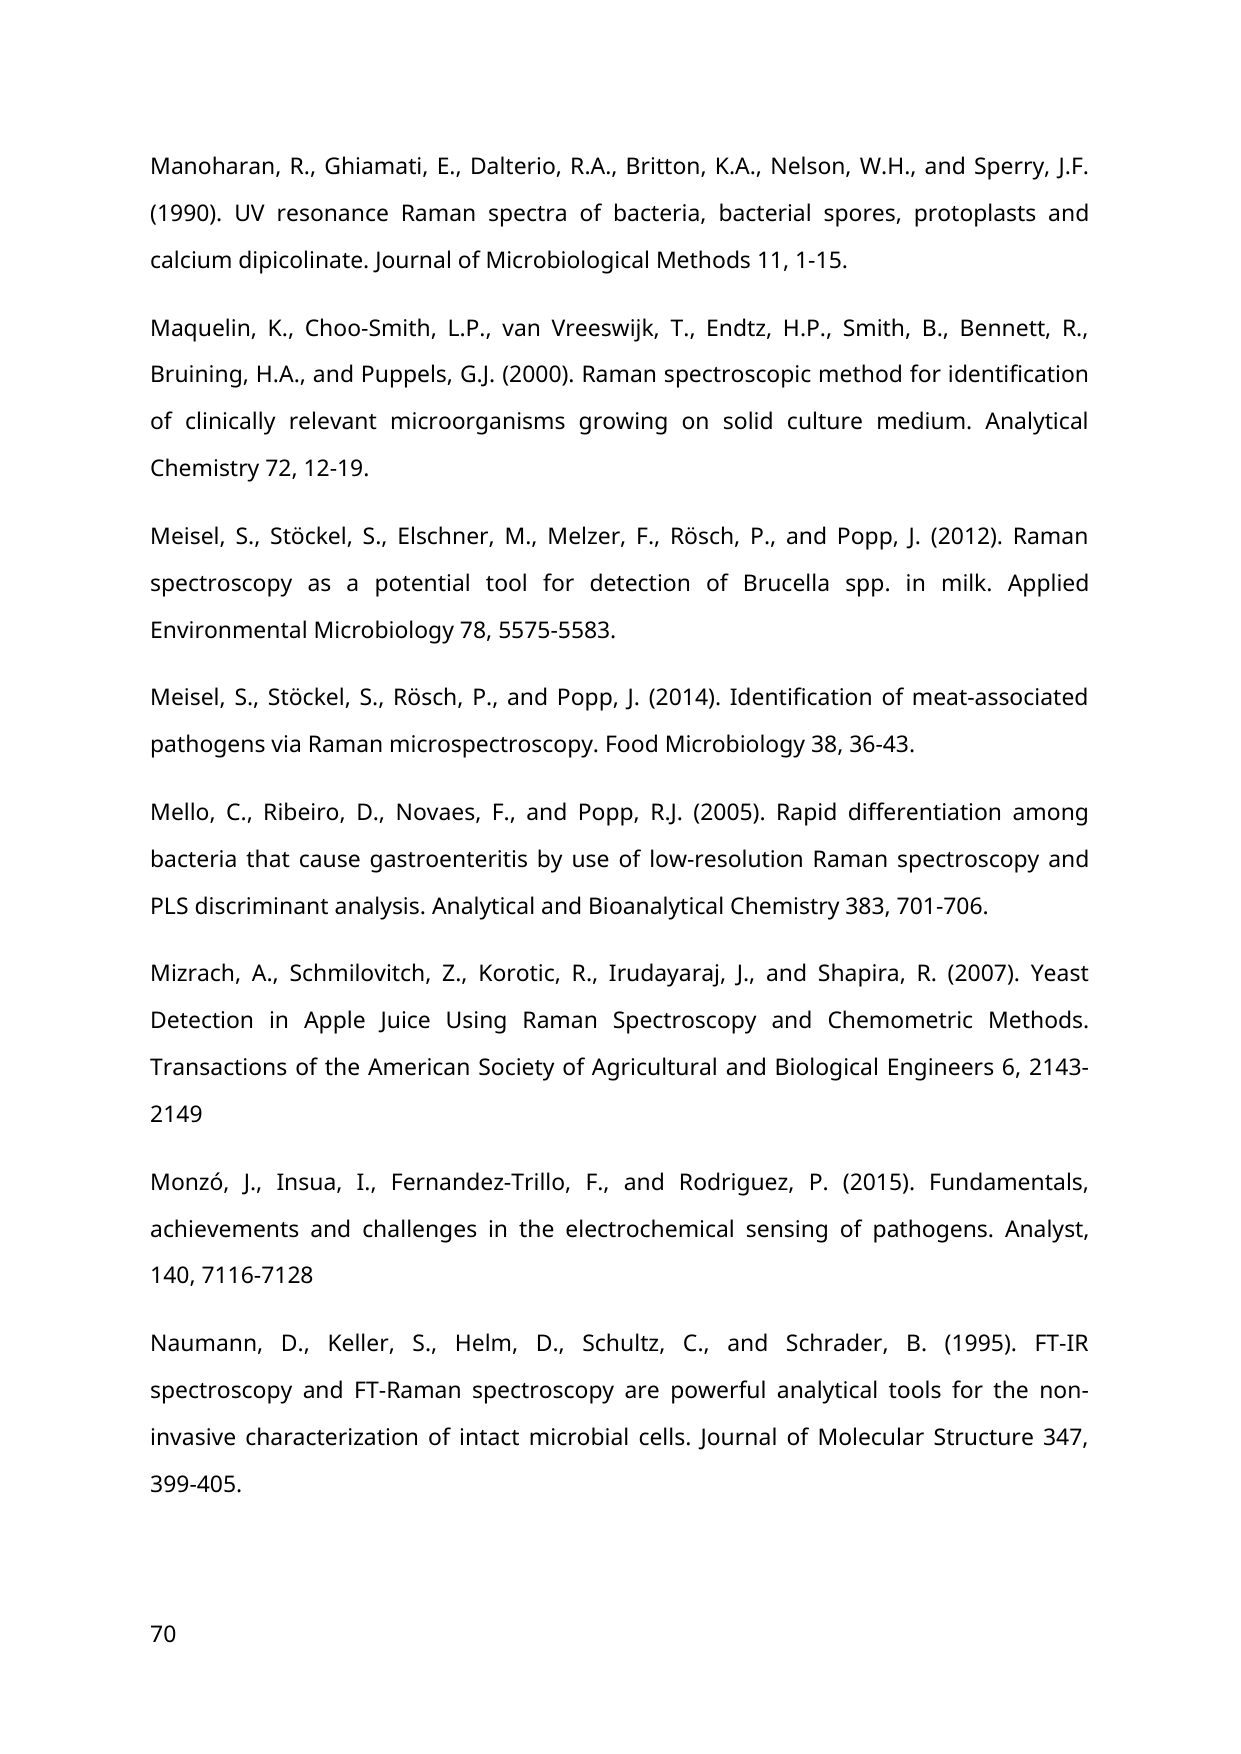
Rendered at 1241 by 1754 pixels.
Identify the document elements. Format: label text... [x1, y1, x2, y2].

text Naumann, D., Keller, S., Helm, D., Schultz, C., and Schrader, B. (1995). FT-IR spectroscopy and FT-Raman spectroscopy are powerful analytical tools for the non-invasive characterization of intact microbial cells. Journal of Molecular Structure 347, 399-405. [150, 1327, 1090, 1499]
text Meisel, S., Stöckel, S., Elschner, M., Melzer, F., Rösch, P., and Popp, J. (2012). Raman spectroscopy as a potential tool for detection of Brucella spp. in milk. Applied Environmental Microbiology 78, 5575-5583. [150, 520, 1090, 645]
text Maquelin, K., Choo-Smith, L.P., van Vreeswijk, T., Endtz, H.P., Smith, B., Bennett, R., Bruining, H.A., and Puppels, G.J. (2000). Raman spectroscopic method for identification of clinically relevant microorganisms growing on solid culture medium. Analytical Chemistry 72, 12-19. [150, 311, 1090, 483]
text Mello, C., Ribeiro, D., Novaes, F., and Popp, R.J. (2005). Rapid differentiation among bacteria that cause gastroenteritis by use of low-resolution Raman spectroscopy and PLS discriminant analysis. Analytical and Bioanalytical Chemistry 383, 701-706. [150, 796, 1090, 921]
text Mizrach, A., Schmilovitch, Z., Korotic, R., Irudayaraj, J., and Shapira, R. (2007). Yeast Detection in Apple Juice Using Raman Spectroscopy and Chemometric Methods. Transactions of the American Society of Agricultural and Biological Engineers 6, 2143-2149 [150, 957, 1090, 1129]
text Meisel, S., Stöckel, S., Rösch, P., and Popp, J. (2014). Identification of meat-associated pathogens via Raman microspectroscopy. Food Microbiology 38, 36-43. [150, 681, 1090, 759]
text Monzó, J., Insua, I., Fernandez-Trillo, F., and Rodriguez, P. (2015). Fundamentals, achievements and challenges in the electrochemical sensing of pathogens. Analyst, 140, 7116-7128 [150, 1166, 1090, 1291]
text Manoharan, R., Ghiamati, E., Dalterio, R.A., Britton, K.A., Nelson, W.H., and Sperry, J.F. (1990). UV resonance Raman spectra of bacteria, bacterial spores, protoplasts and calcium dipicolinate. Journal of Microbiological Methods 11, 1-15. [150, 150, 1090, 275]
